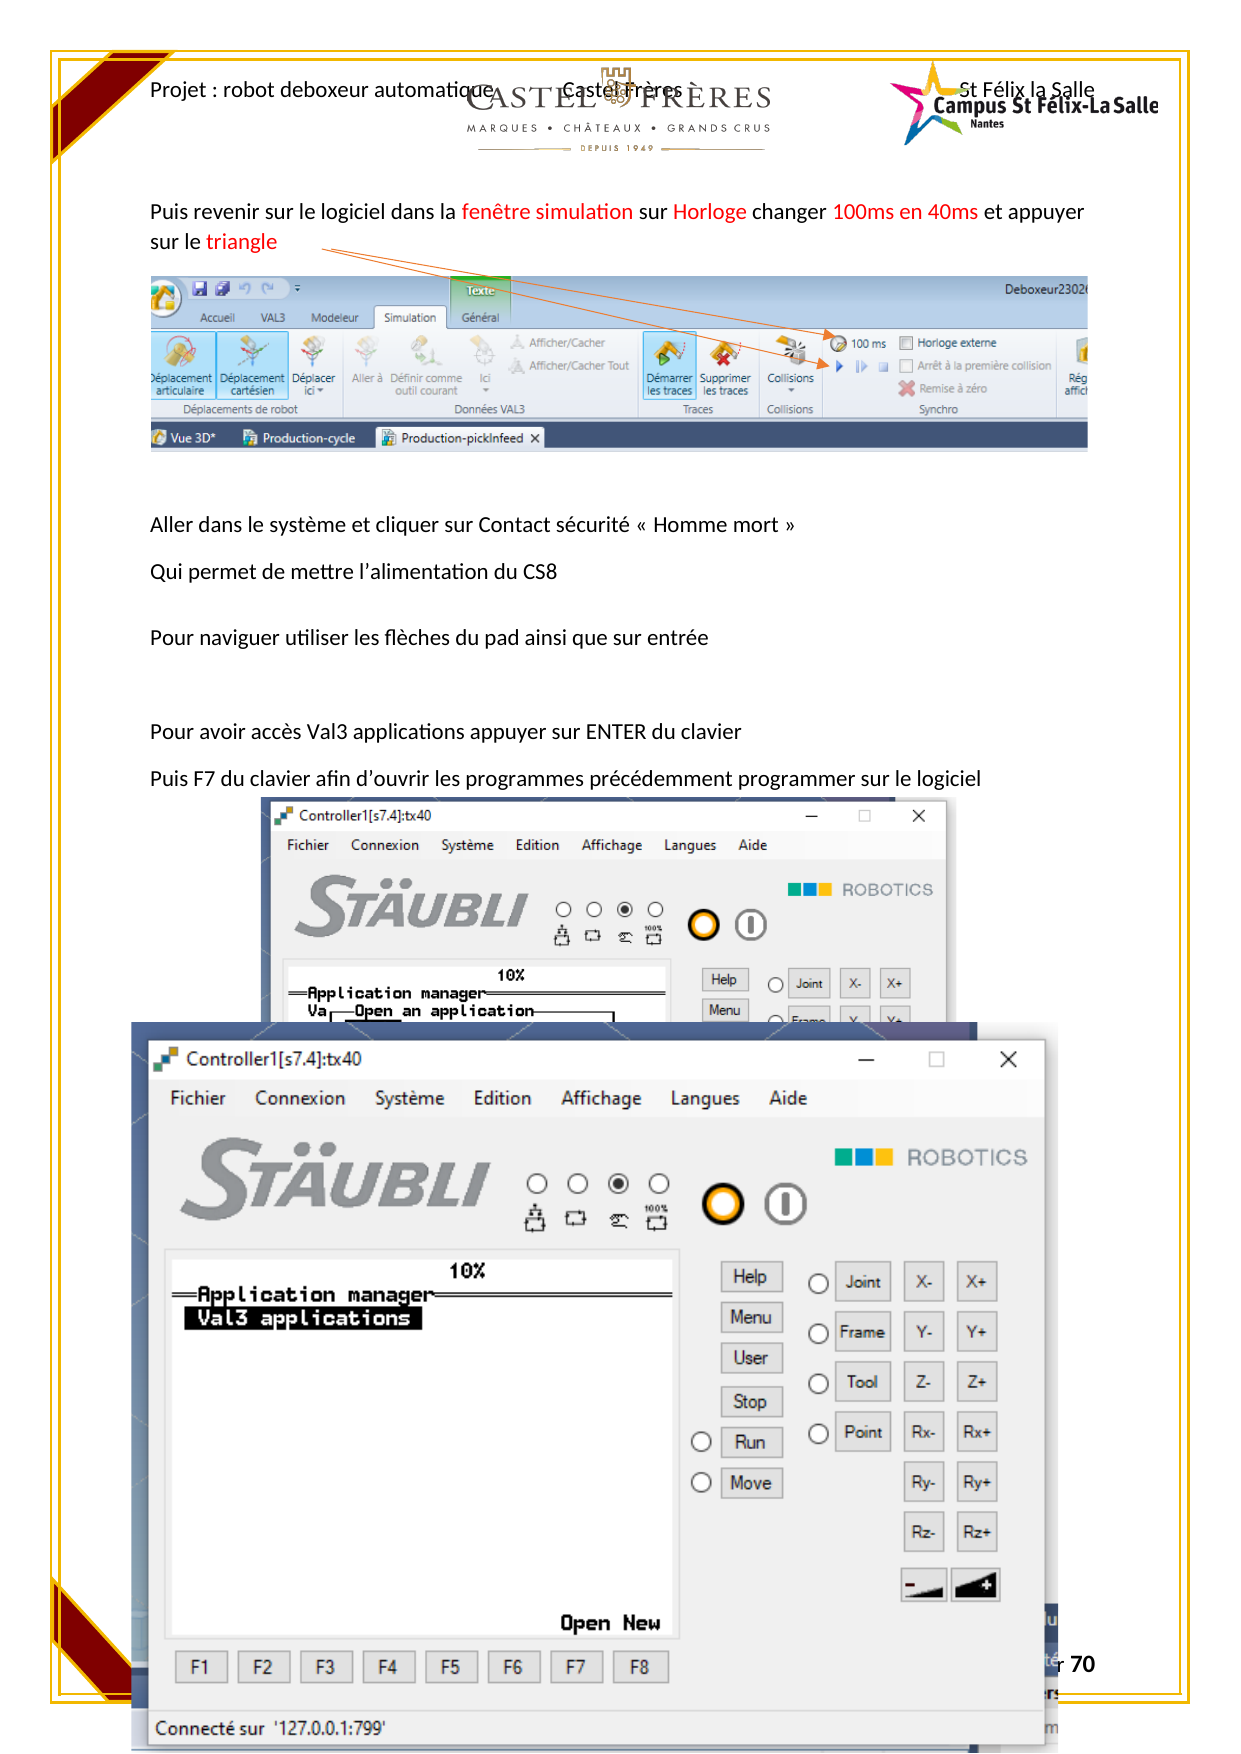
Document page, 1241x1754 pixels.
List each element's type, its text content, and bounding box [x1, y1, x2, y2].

text Puis revenir sur le logiciel dans la fenêtre simulation sur Horloge changer 100ms en 40ms et appuyer sur le triangle [150, 197, 1090, 255]
text Qui permet de mettre l’alimentation du CS8 [150, 557, 1090, 585]
picture [889, 60, 1158, 145]
text Pour avoir accès Val3 applications appuyer sur ENTER du clavier [150, 717, 1090, 745]
picture [460, 59, 773, 157]
text Puis F7 du clavier afin d’ouvrir les programmes précédemment programmer sur le logiciel [150, 764, 1090, 792]
text Pour naviguer utiliser les flèches du pad ainsi que sur entrée [150, 623, 1090, 651]
picture [150, 276, 1087, 452]
picture [130, 797, 1058, 1751]
